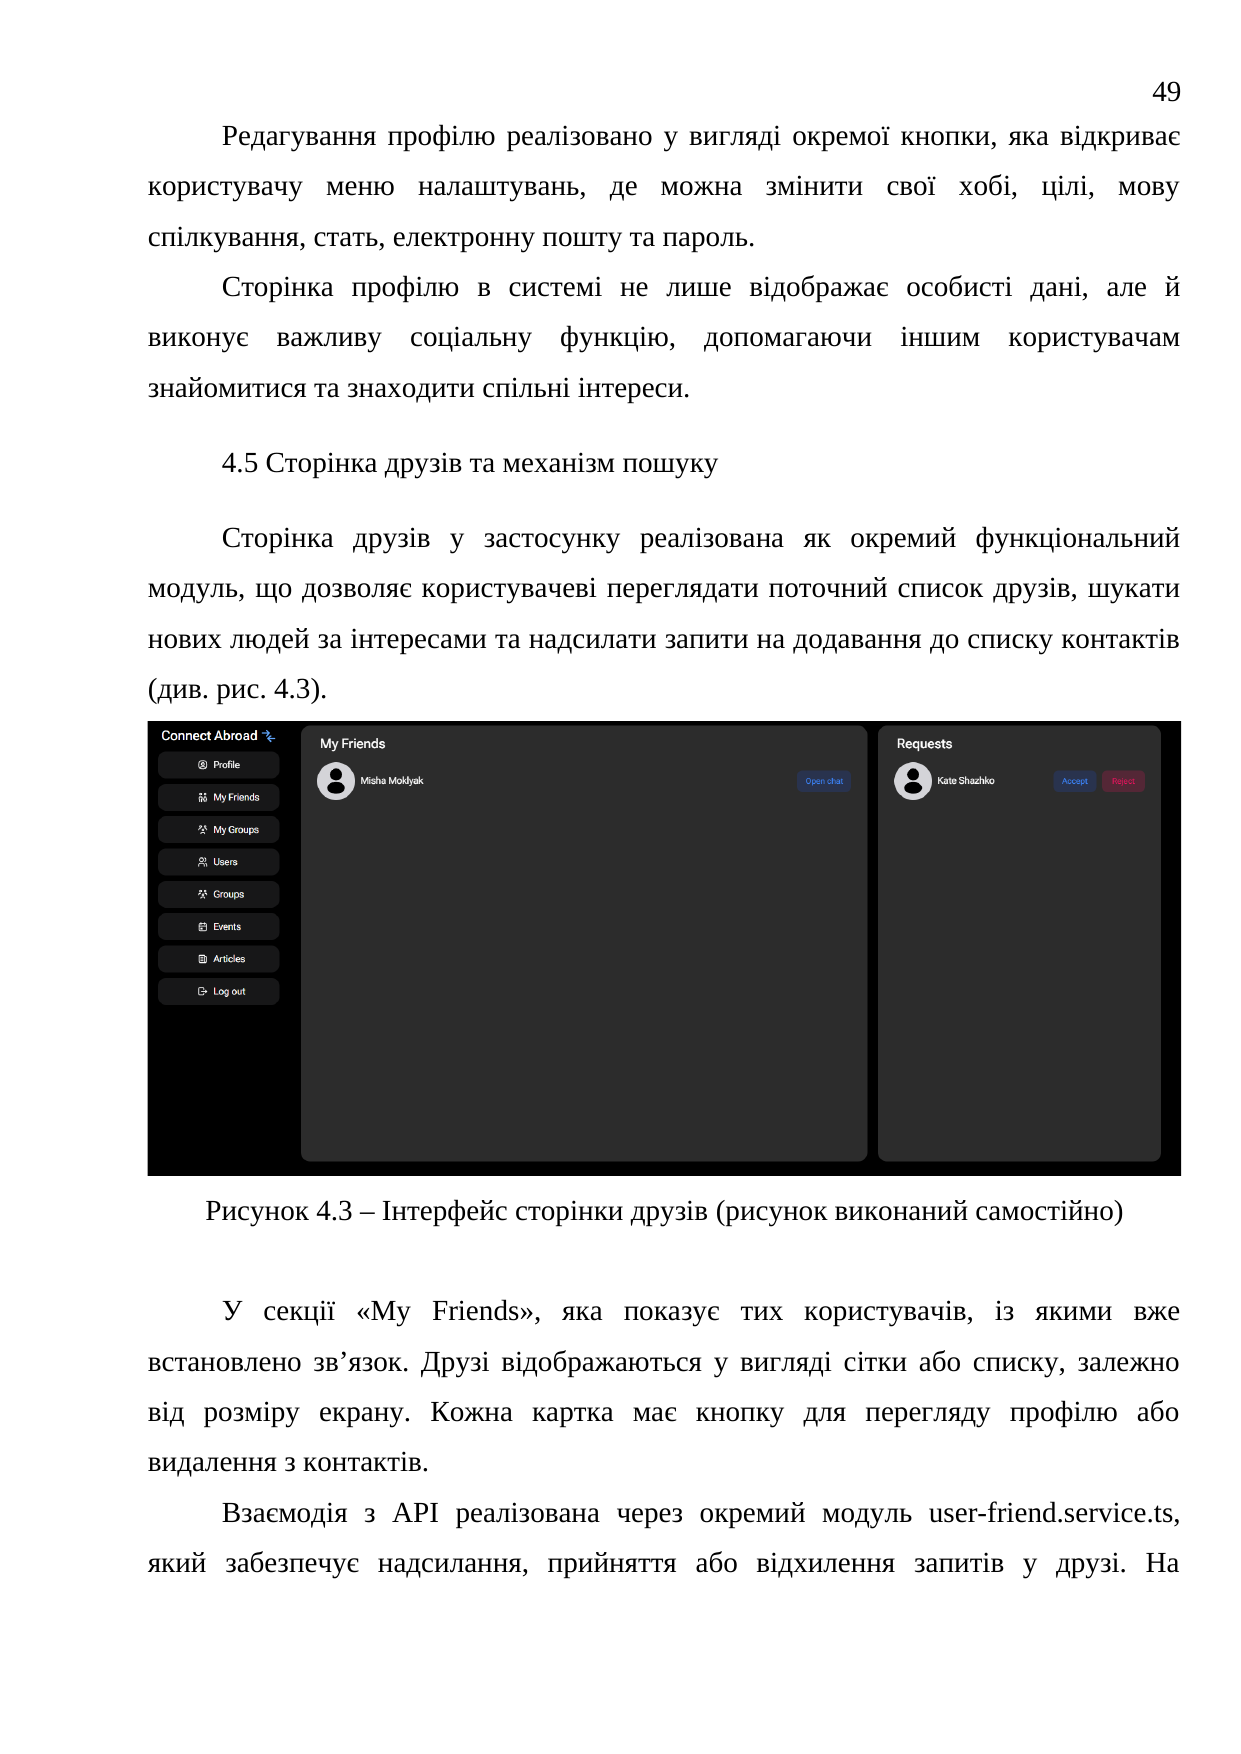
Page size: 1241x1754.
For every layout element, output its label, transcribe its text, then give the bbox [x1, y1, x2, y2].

text У секції «My Friends», яка показує тих користувачів, із якими вже встановлено зв’язок. Друзі відображаються у вигляді сітки або списку, залежно від розміру екрану. Кожна картка має кнопку для перегляду профілю або видалення з контактів. [148, 1293, 1181, 1478]
text Редагування профілю реалізовано у вигляді окремої кнопки, яка відкриває користувачу меню налаштувань, де можна змінити свої хобі, цілі, мову спілкування, стать, електронну пошту та пароль. [148, 118, 1181, 252]
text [148, 1495, 1181, 1578]
text Сторінка друзів у застосунку реалізована як окремий функціональний модуль, що дозволяє користувачеві переглядати поточний список друзів, шукати нових людей за інтересами та надсилати запити на додавання до списку контактів (див. рис. 4.3). [148, 520, 1181, 705]
text Cторінка профілю в системі не лише відображає особисті дані, але й виконує важливу соціальну функцію, допомагаючи іншим користувачам знайомитися та знаходити спільні інтереси. [148, 269, 1181, 403]
text 4.5 Сторінка друзів та механізм пошуку [148, 445, 1181, 478]
picture [147, 721, 1182, 1176]
text Рисунок 4.3 – Інтерфейс сторінки друзів (рисунок виконаний самостійно) [148, 1193, 1181, 1226]
